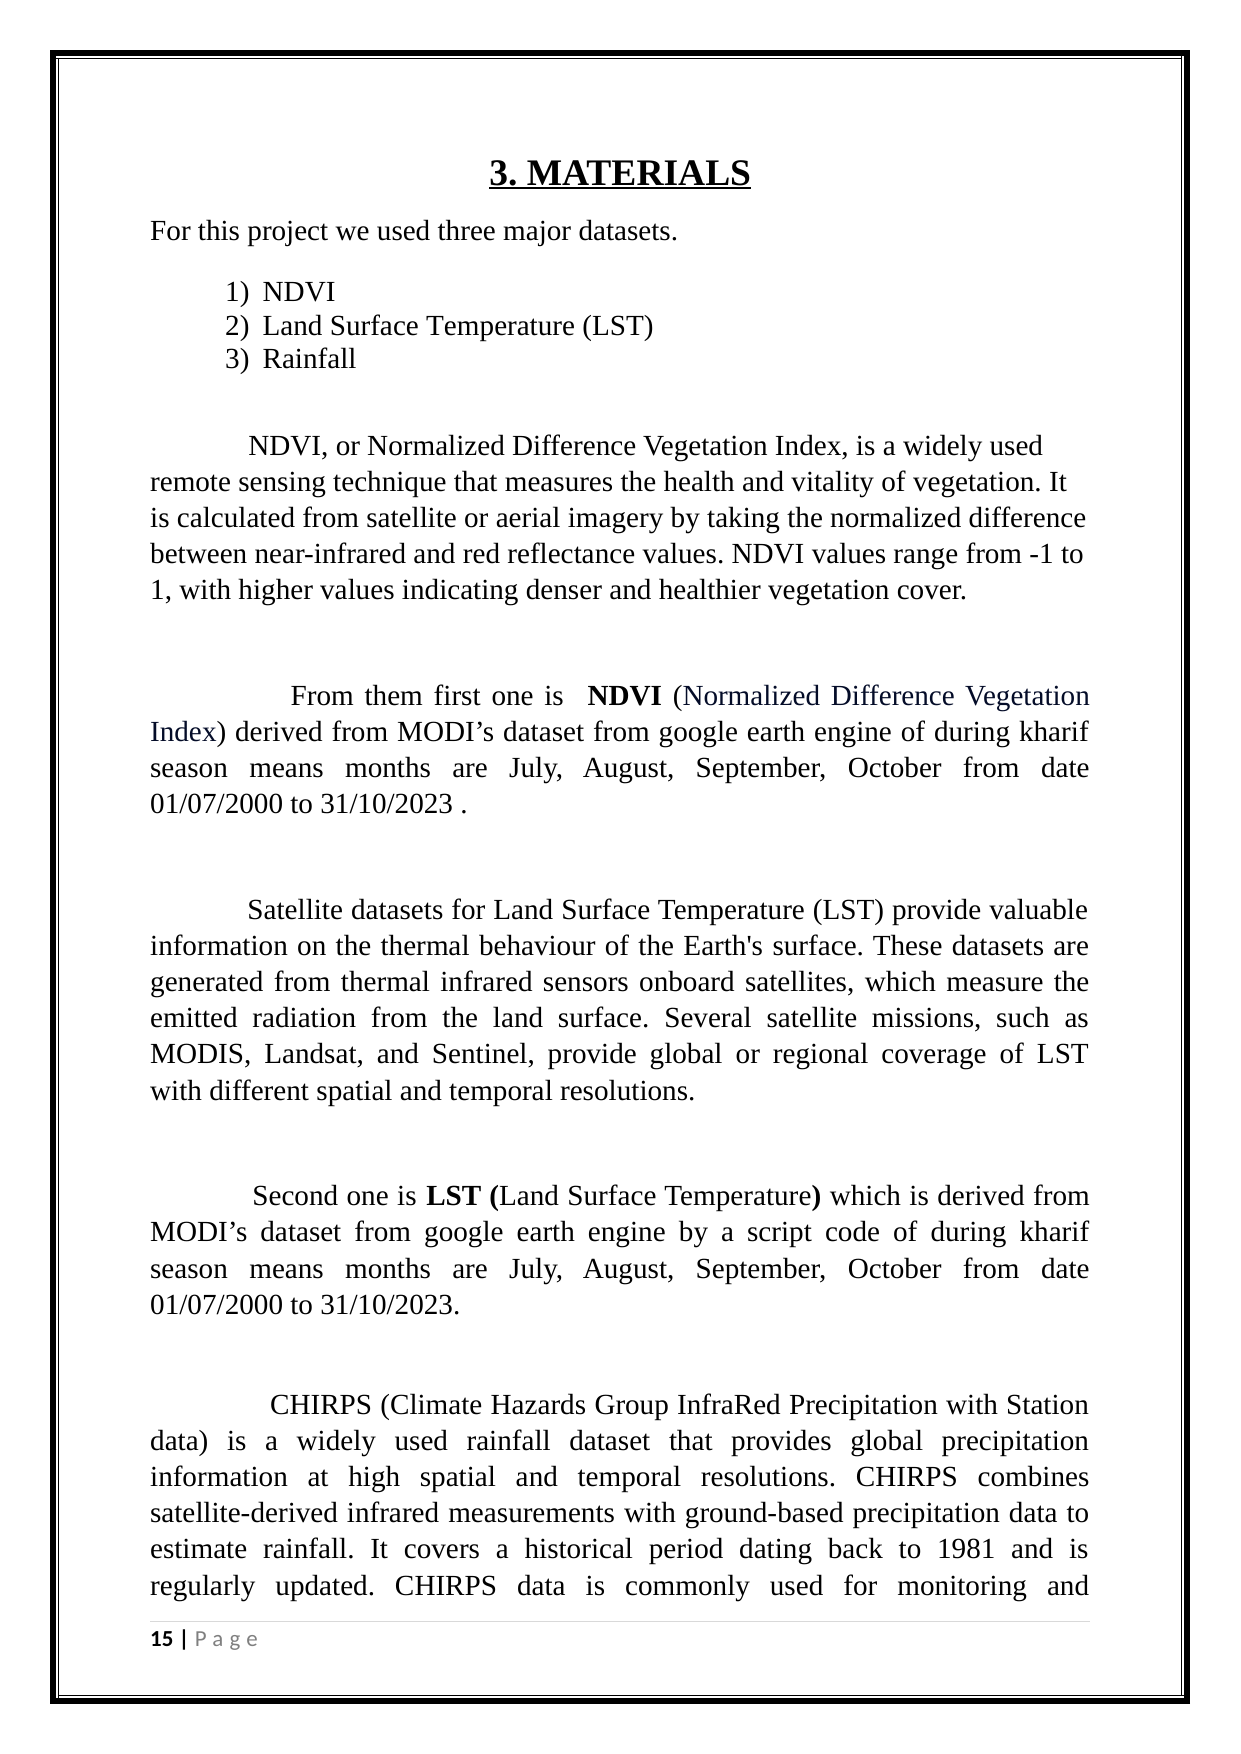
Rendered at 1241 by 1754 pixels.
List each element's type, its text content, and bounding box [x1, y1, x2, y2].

list NDVI [225, 274, 1090, 308]
list Land Surface Temperature (LST) [225, 308, 1090, 341]
text For this project we used three major datasets. [150, 213, 1090, 247]
text 3. MATERIALS [150, 150, 1090, 193]
text NDVI, or Normalized Difference Vegetation Index, is a widely used remote sensing technique that measures the health and vitality of vegetation. It is calculated from satellite or aerial imagery by taking the normalized difference between near-infrared and red reflectance values. NDVI values range from -1 to 1, with higher values indicating denser and healthier vegetation cover. [150, 428, 1090, 606]
list Rainfall [225, 341, 1090, 375]
text Second one is LST (Land Surface Temperature) which is derived from MODI’s dataset from google earth engine by a script code of during kharif season means months are July, August, September, October from date 01/07/2000 to 31/10/2023. [150, 1178, 1090, 1320]
text Satellite datasets for Land Surface Temperature (LST) provide valuable information on the thermal behaviour of the Earth's surface. These datasets are generated from thermal infrared sensors onboard satellites, which measure the emitted radiation from the land surface. Several satellite missions, such as MODIS, Landsat, and Sentinel, provide global or regional coverage of LST with different spatial and temporal resolutions. [150, 892, 1090, 1106]
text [150, 1387, 1090, 1601]
text From them first one is NDVI (Normalized Difference Vegetation Index) derived from MODI’s dataset from google earth engine of during kharif season means months are July, August, September, October from date 01/07/2000 to 31/10/2023 . [150, 678, 1090, 820]
